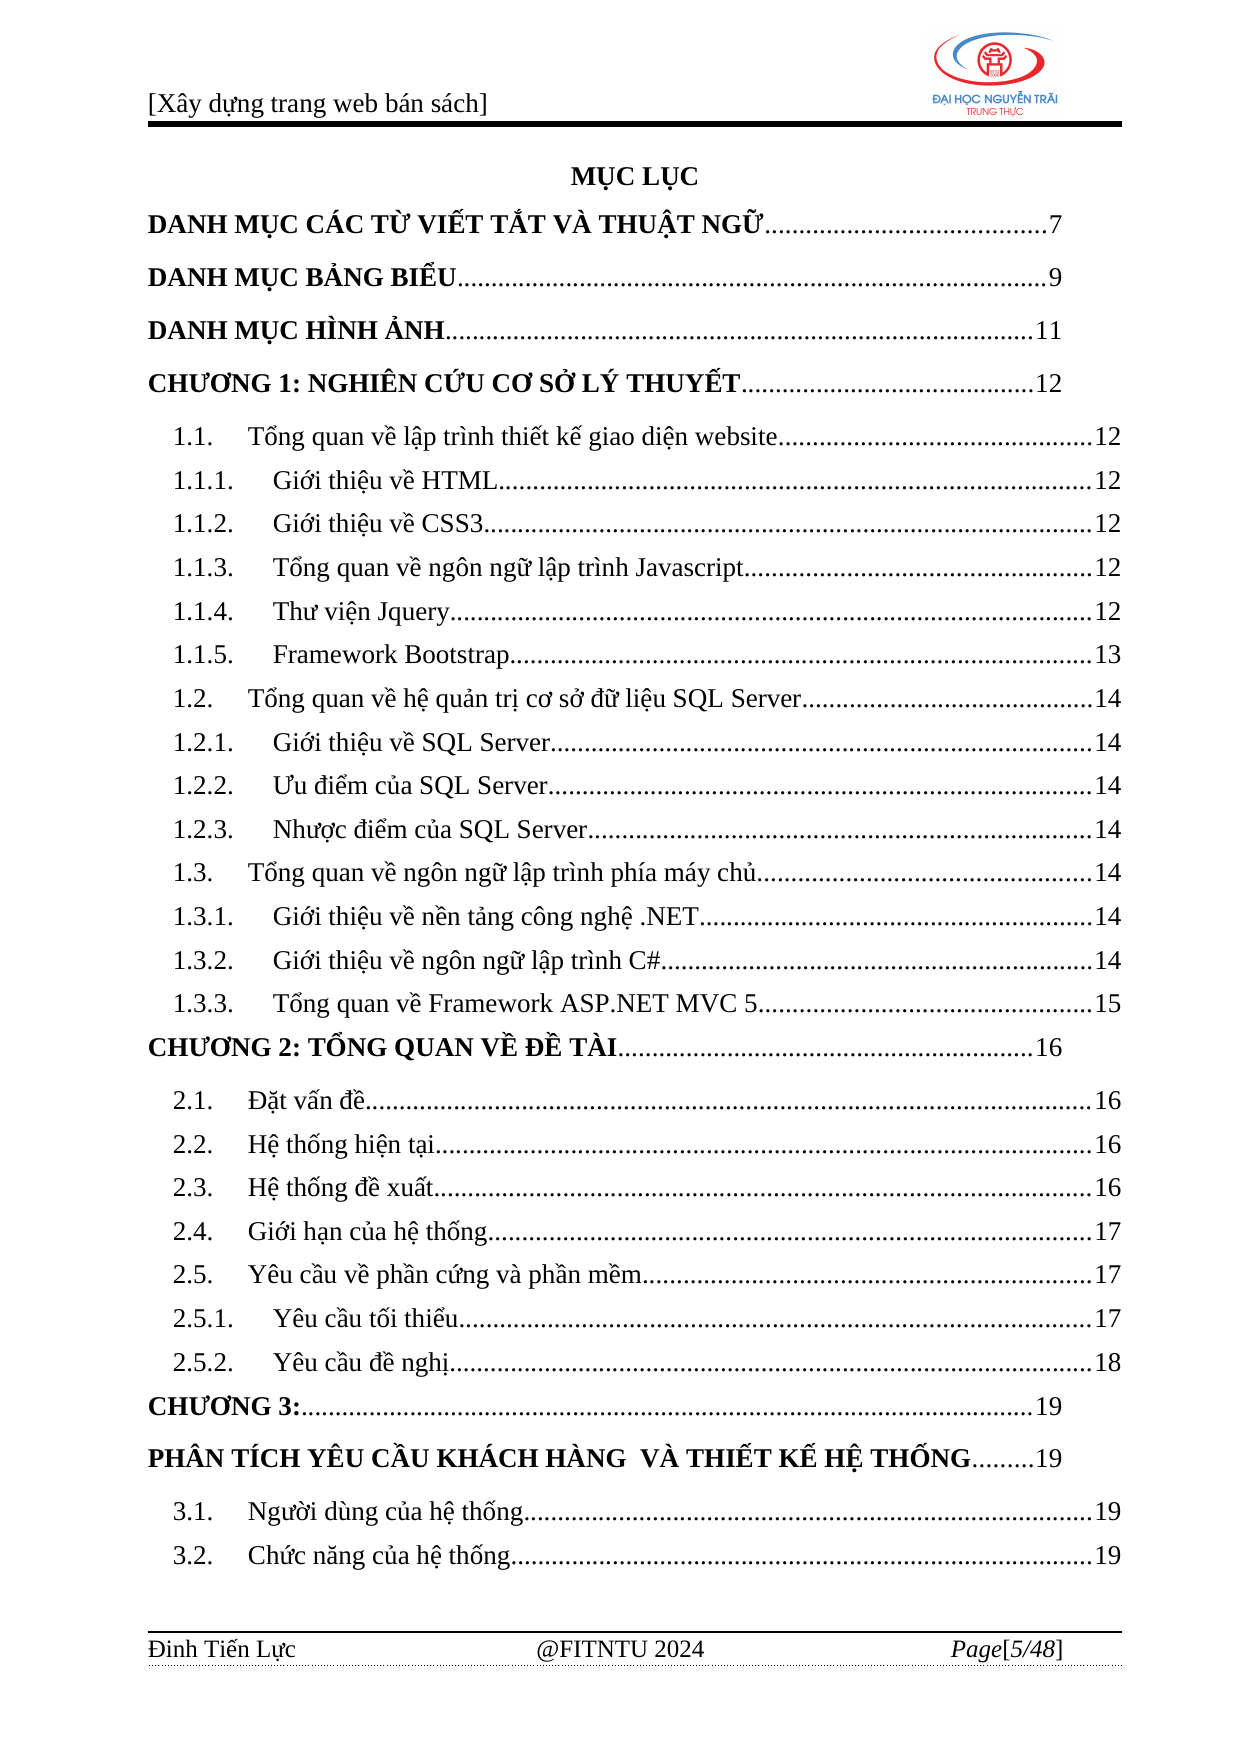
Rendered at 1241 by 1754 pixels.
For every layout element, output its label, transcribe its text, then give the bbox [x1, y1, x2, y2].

text MỤC LỤC [148, 160, 1122, 191]
picture [925, 27, 1064, 120]
